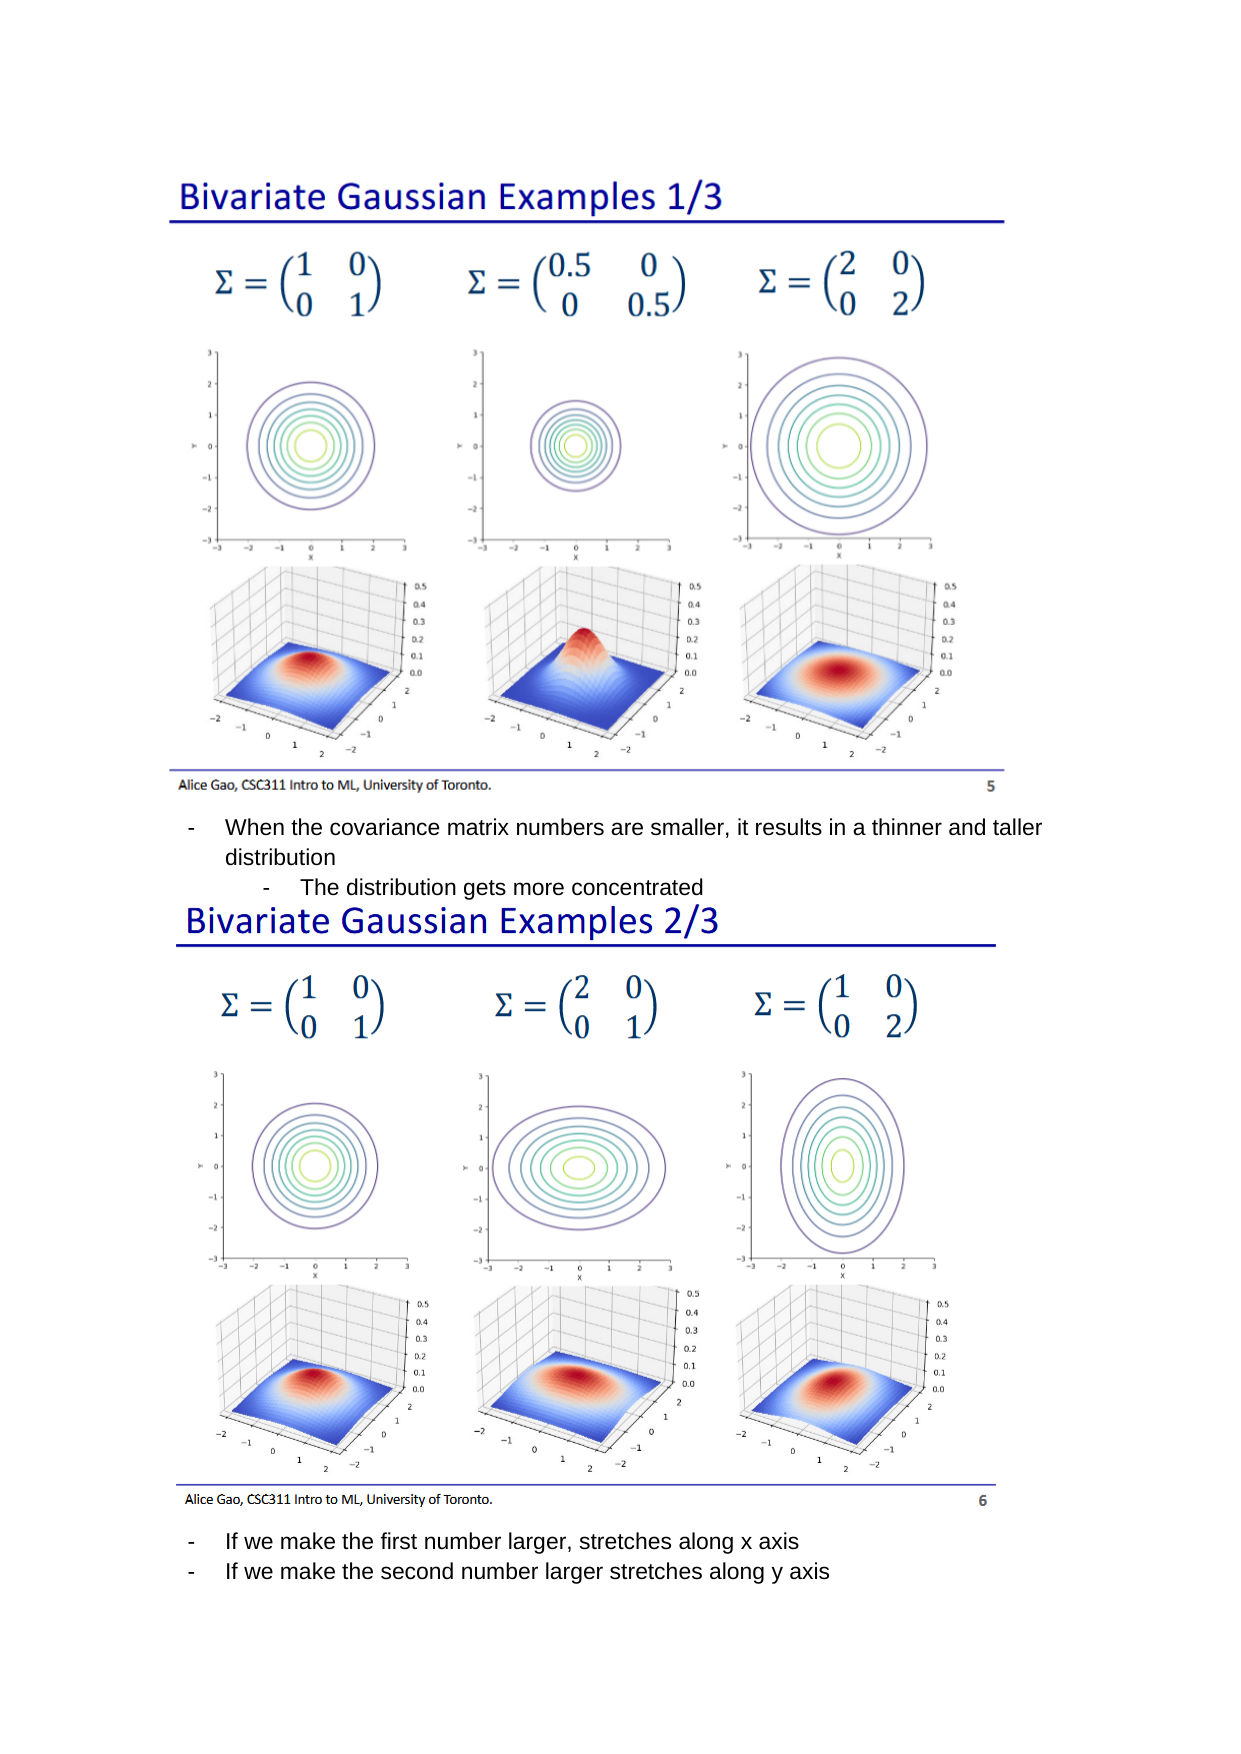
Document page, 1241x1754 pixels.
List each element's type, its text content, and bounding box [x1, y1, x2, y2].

list If we make the first number larger, stretches along x axis [187, 1528, 1090, 1554]
list If we make the second number larger stretches along y axis [187, 1558, 1090, 1584]
list When the covariance matrix numbers are smaller, it results in a thinner and taller distribution [187, 814, 1090, 870]
list The distribution gets more concentrated [262, 874, 1090, 901]
picture [150, 150, 1037, 810]
picture [150, 904, 1020, 1524]
